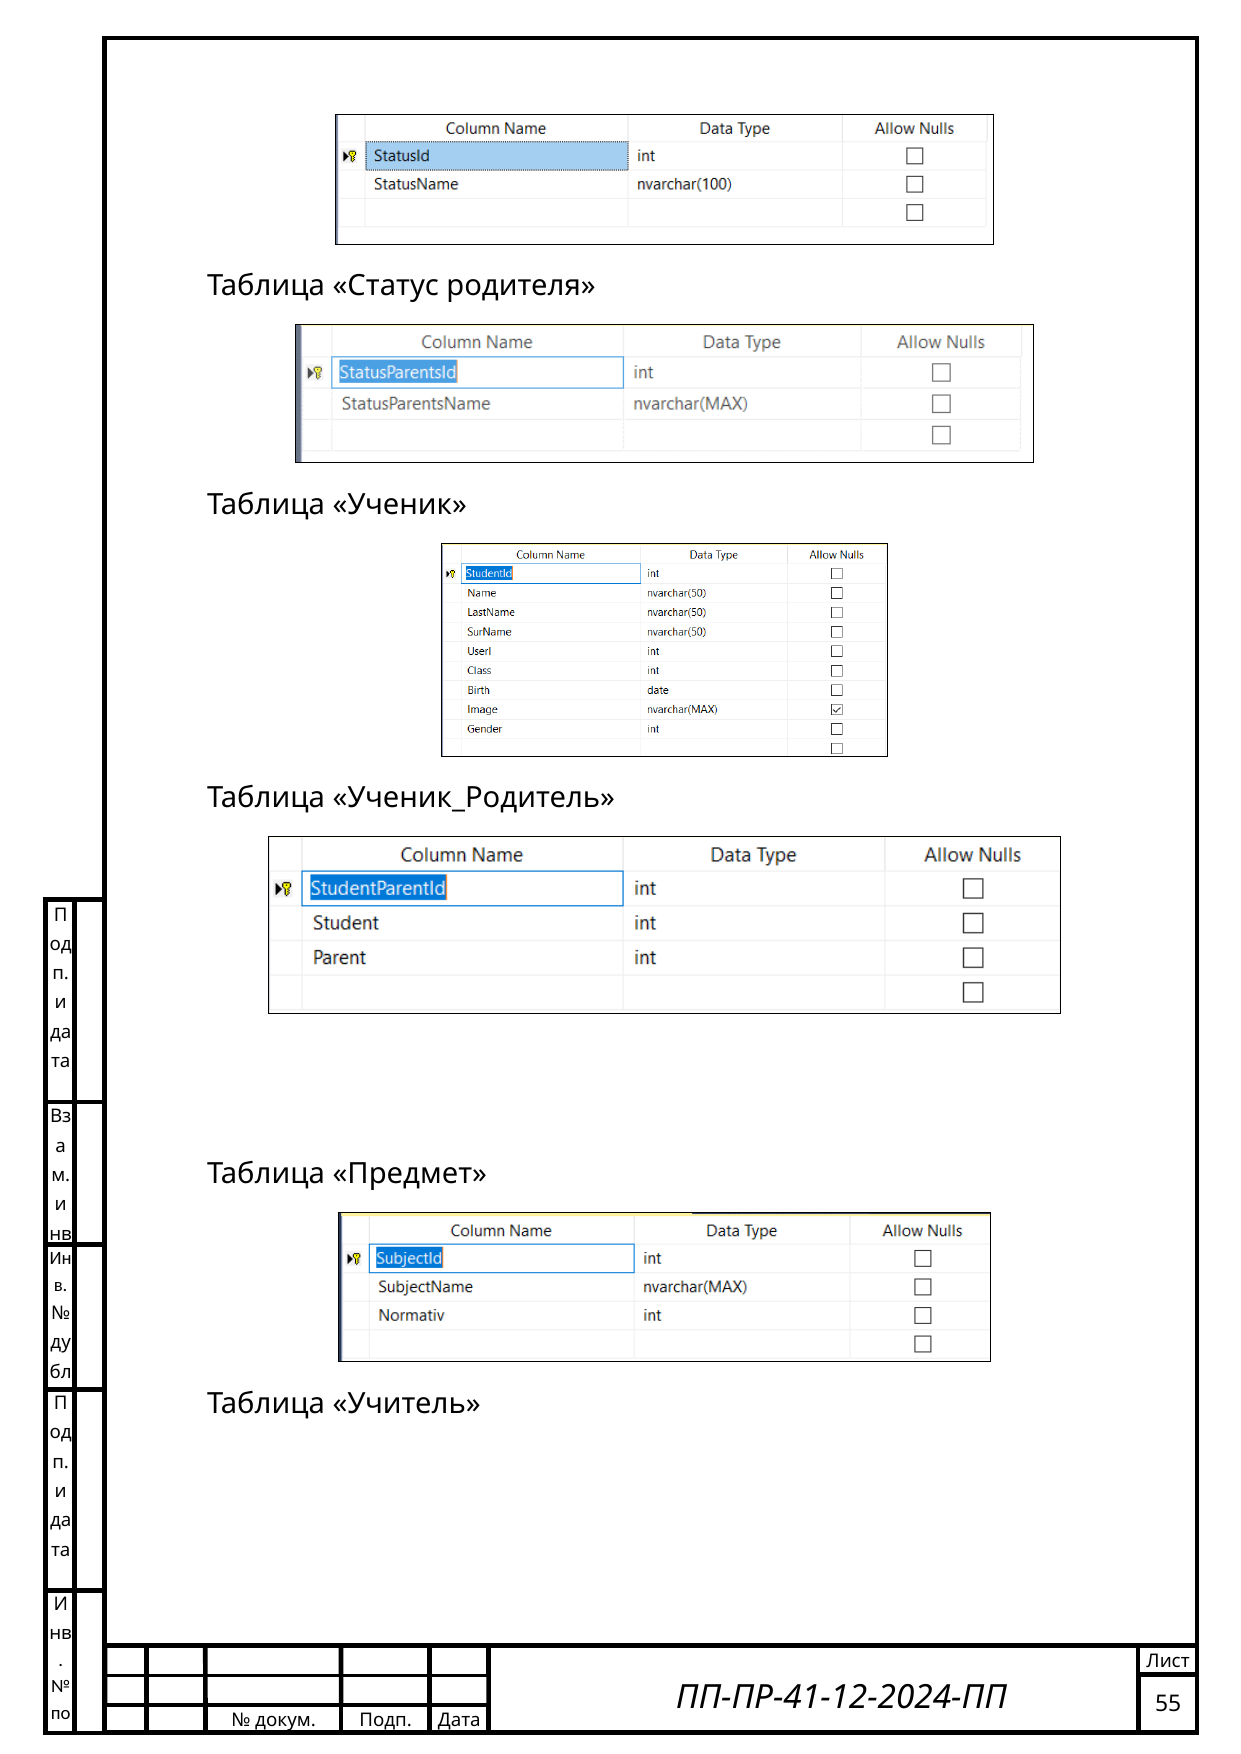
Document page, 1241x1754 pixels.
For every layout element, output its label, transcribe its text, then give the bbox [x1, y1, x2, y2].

text Таблица «Ученик» [148, 483, 1181, 523]
picture [296, 325, 1033, 462]
picture [269, 837, 1060, 1013]
picture [336, 115, 993, 244]
text Таблица «Предмет» [148, 1153, 1181, 1192]
picture [339, 1213, 990, 1361]
picture [442, 544, 887, 756]
text Таблица «Ученик_Родитель» [148, 777, 1181, 816]
text Таблица «Статус родителя» [148, 264, 1181, 304]
text Таблица «Учитель» [148, 1382, 1181, 1422]
